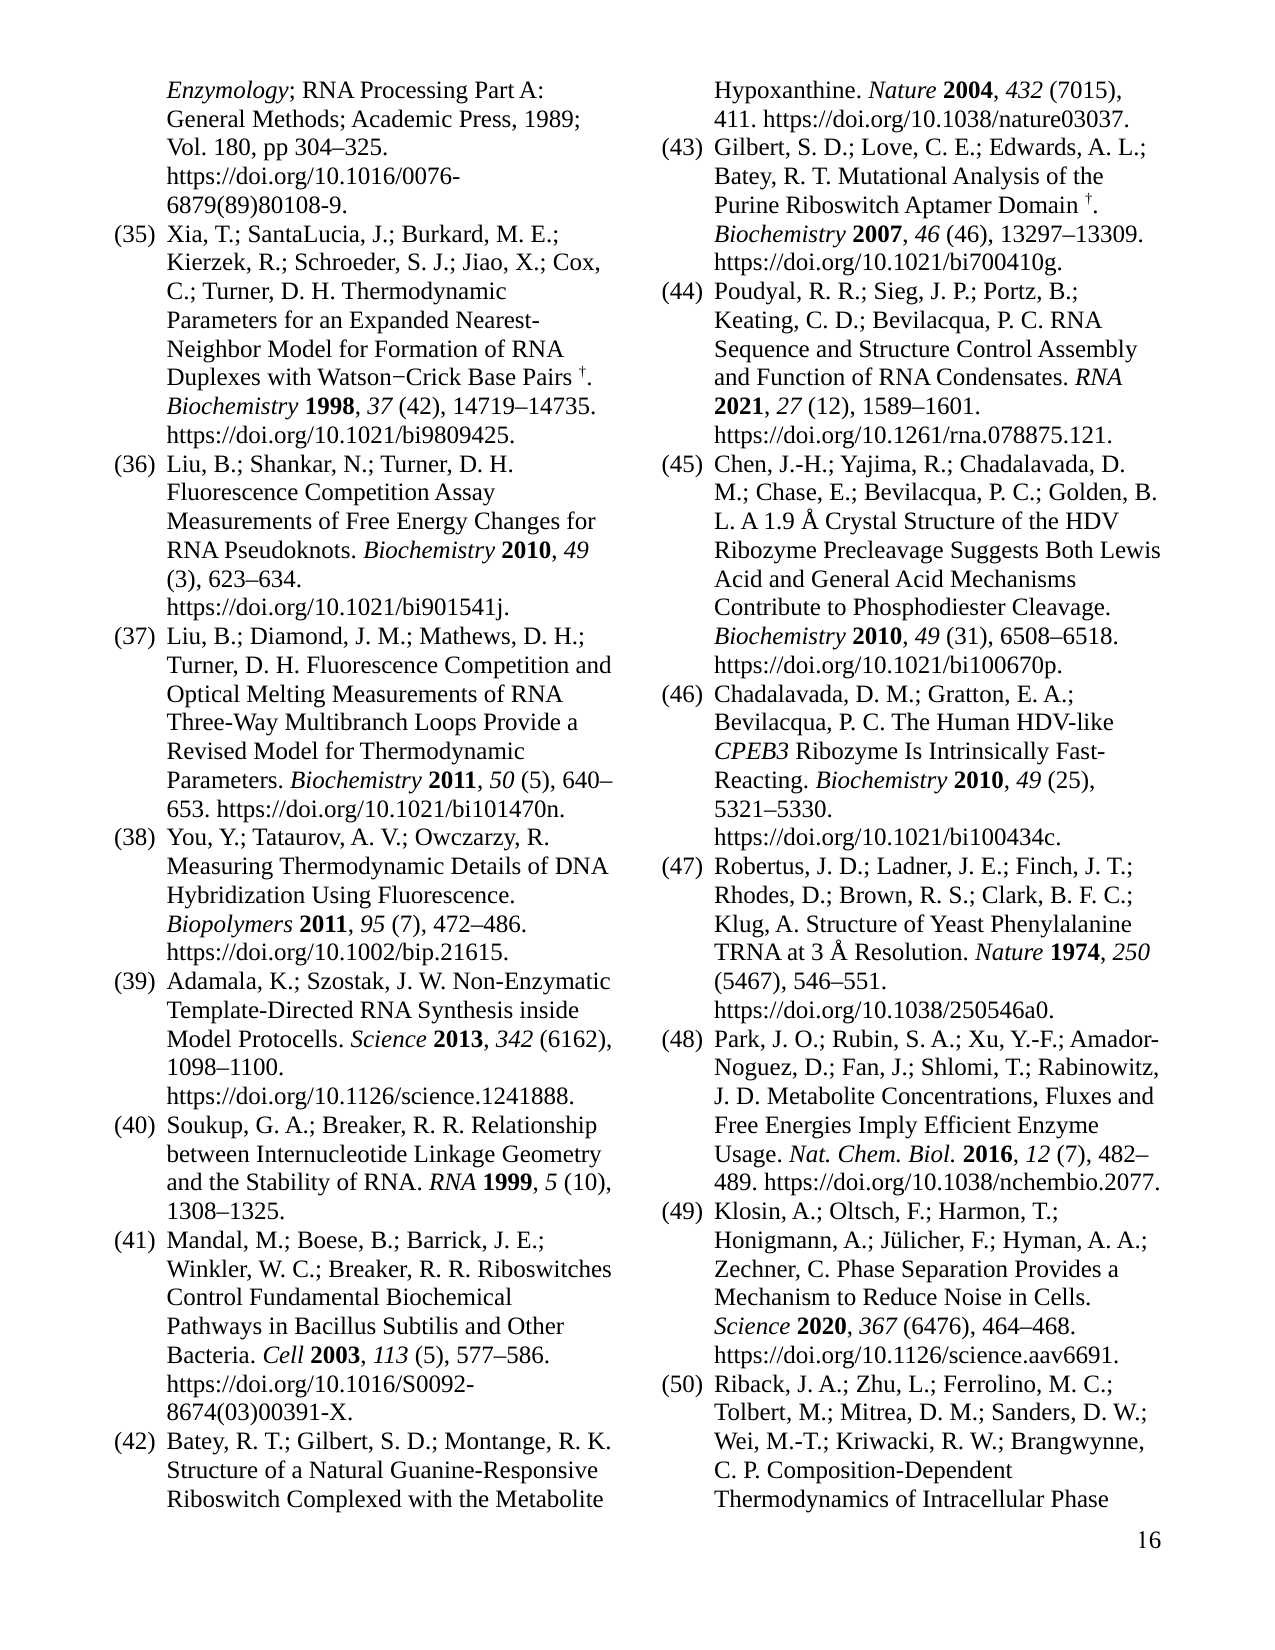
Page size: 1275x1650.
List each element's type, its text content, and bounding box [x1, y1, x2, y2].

text (42) Batey, R. T.; Gilbert, S. D.; Montange, R. K. Structure of a Natural Guanine-Responsive Riboswitch Complexed with the Metabolite Hypoxanthine. Nature 2004, 432 (7015), 411. https://doi.org/10.1038/nature03037. [114, 1426, 613, 1512]
text (35) Xia, T.; SantaLucia, J.; Burkard, M. E.; Kierzek, R.; Schroeder, S. J.; Jiao, X.; Cox, C.; Turner, D. H. Thermodynamic Parameters for an Expanded Nearest-Neighbor Model for Formation of RNA Duplexes with Watson−Crick Base Pairs †. Biochemistry 1998, 37 (42), 14719–14735. https://doi.org/10.1021/bi9809425. [114, 219, 613, 449]
text (45) Chen, J.-H.; Yajima, R.; Chadalavada, D. M.; Chase, E.; Bevilacqua, P. C.; Golden, B. L. A 1.9 Å Crystal Structure of the HDV Ribozyme Precleavage Suggests Both Lewis Acid and General Acid Mechanisms Contribute to Phosphodiester Cleavage. Biochemistry 2010, 49 (31), 6508–6518. https://doi.org/10.1021/bi100670p. [661, 449, 1161, 679]
text (36) Liu, B.; Shankar, N.; Turner, D. H. Fluorescence Competition Assay Measurements of Free Energy Changes for RNA Pseudoknots. Biochemistry 2010, 49 (3), 623–634. https://doi.org/10.1021/bi901541j. [114, 449, 613, 621]
text (46) Chadalavada, D. M.; Gratton, E. A.; Bevilacqua, P. C. The Human HDV-like CPEB3 Ribozyme Is Intrinsically Fast-Reacting. Biochemistry 2010, 49 (25), 5321–5330. https://doi.org/10.1021/bi100434c. [661, 679, 1161, 851]
text (38) You, Y.; Tataurov, A. V.; Owczarzy, R. Measuring Thermodynamic Details of DNA Hybridization Using Fluorescence. Biopolymers 2011, 95 (7), 472–486. https://doi.org/10.1002/bip.21615. [114, 822, 613, 966]
text (48) Park, J. O.; Rubin, S. A.; Xu, Y.-F.; Amador-Noguez, D.; Fan, J.; Shlomi, T.; Rabinowitz, J. D. Metabolite Concentrations, Fluxes and Free Energies Imply Efficient Enzyme Usage. Nat. Chem. Biol. 2016, 12 (7), 482–489. https://doi.org/10.1038/nchembio.2077. [661, 1024, 1161, 1196]
text (47) Robertus, J. D.; Ladner, J. E.; Finch, J. T.; Rhodes, D.; Brown, R. S.; Clark, B. F. C.; Klug, A. Structure of Yeast Phenylalanine TRNA at 3 Å Resolution. Nature 1974, 250 (5467), 546–551. https://doi.org/10.1038/250546a0. [661, 851, 1161, 1024]
text (44) Poudyal, R. R.; Sieg, J. P.; Portz, B.; Keating, C. D.; Bevilacqua, P. C. RNA Sequence and Structure Control Assembly and Function of RNA Condensates. RNA 2021, 27 (12), 1589–1601. https://doi.org/10.1261/rna.078875.121. [661, 276, 1161, 449]
text (37) Liu, B.; Diamond, J. M.; Mathews, D. H.; Turner, D. H. Fluorescence Competition and Optical Melting Measurements of RNA Three-Way Multibranch Loops Provide a Revised Model for Thermodynamic Parameters. Biochemistry 2011, 50 (5), 640–653. https://doi.org/10.1021/bi101470n. [114, 621, 613, 822]
text (42) Batey, R. T.; Gilbert, S. D.; Montange, R. K. Structure of a Natural Guanine-Responsive Riboswitch Complexed with the Metabolite Hypoxanthine. Nature 2004, 432 (7015), 411. https://doi.org/10.1038/nature03037. [661, 75, 1161, 132]
text (39) Adamala, K.; Szostak, J. W. Non-Enzymatic Template-Directed RNA Synthesis inside Model Protocells. Science 2013, 342 (6162), 1098–1100. https://doi.org/10.1126/science.1241888. [114, 966, 613, 1110]
text (43) Gilbert, S. D.; Love, C. E.; Edwards, A. L.; Batey, R. T. Mutational Analysis of the Purine Riboswitch Aptamer Domain †. Biochemistry 2007, 46 (46), 13297–13309. https://doi.org/10.1021/bi700410g. [661, 132, 1161, 276]
text (49) Klosin, A.; Oltsch, F.; Harmon, T.; Honigmann, A.; Jülicher, F.; Hyman, A. A.; Zechner, C. Phase Separation Provides a Mechanism to Reduce Noise in Cells. Science 2020, 367 (6476), 464–468. https://doi.org/10.1126/science.aav6691. [661, 1196, 1161, 1369]
text (40) Soukup, G. A.; Breaker, R. R. Relationship between Internucleotide Linkage Geometry and the Stability of RNA. RNA 1999, 5 (10), 1308–1325. [114, 1110, 613, 1225]
text (41) Mandal, M.; Boese, B.; Barrick, J. E.; Winkler, W. C.; Breaker, R. R. Riboswitches Control Fundamental Biochemical Pathways in Bacillus Subtilis and Other Bacteria. Cell 2003, 113 (5), 577–586. https://doi.org/10.1016/S0092-8674(03)00391-X. [114, 1225, 613, 1426]
